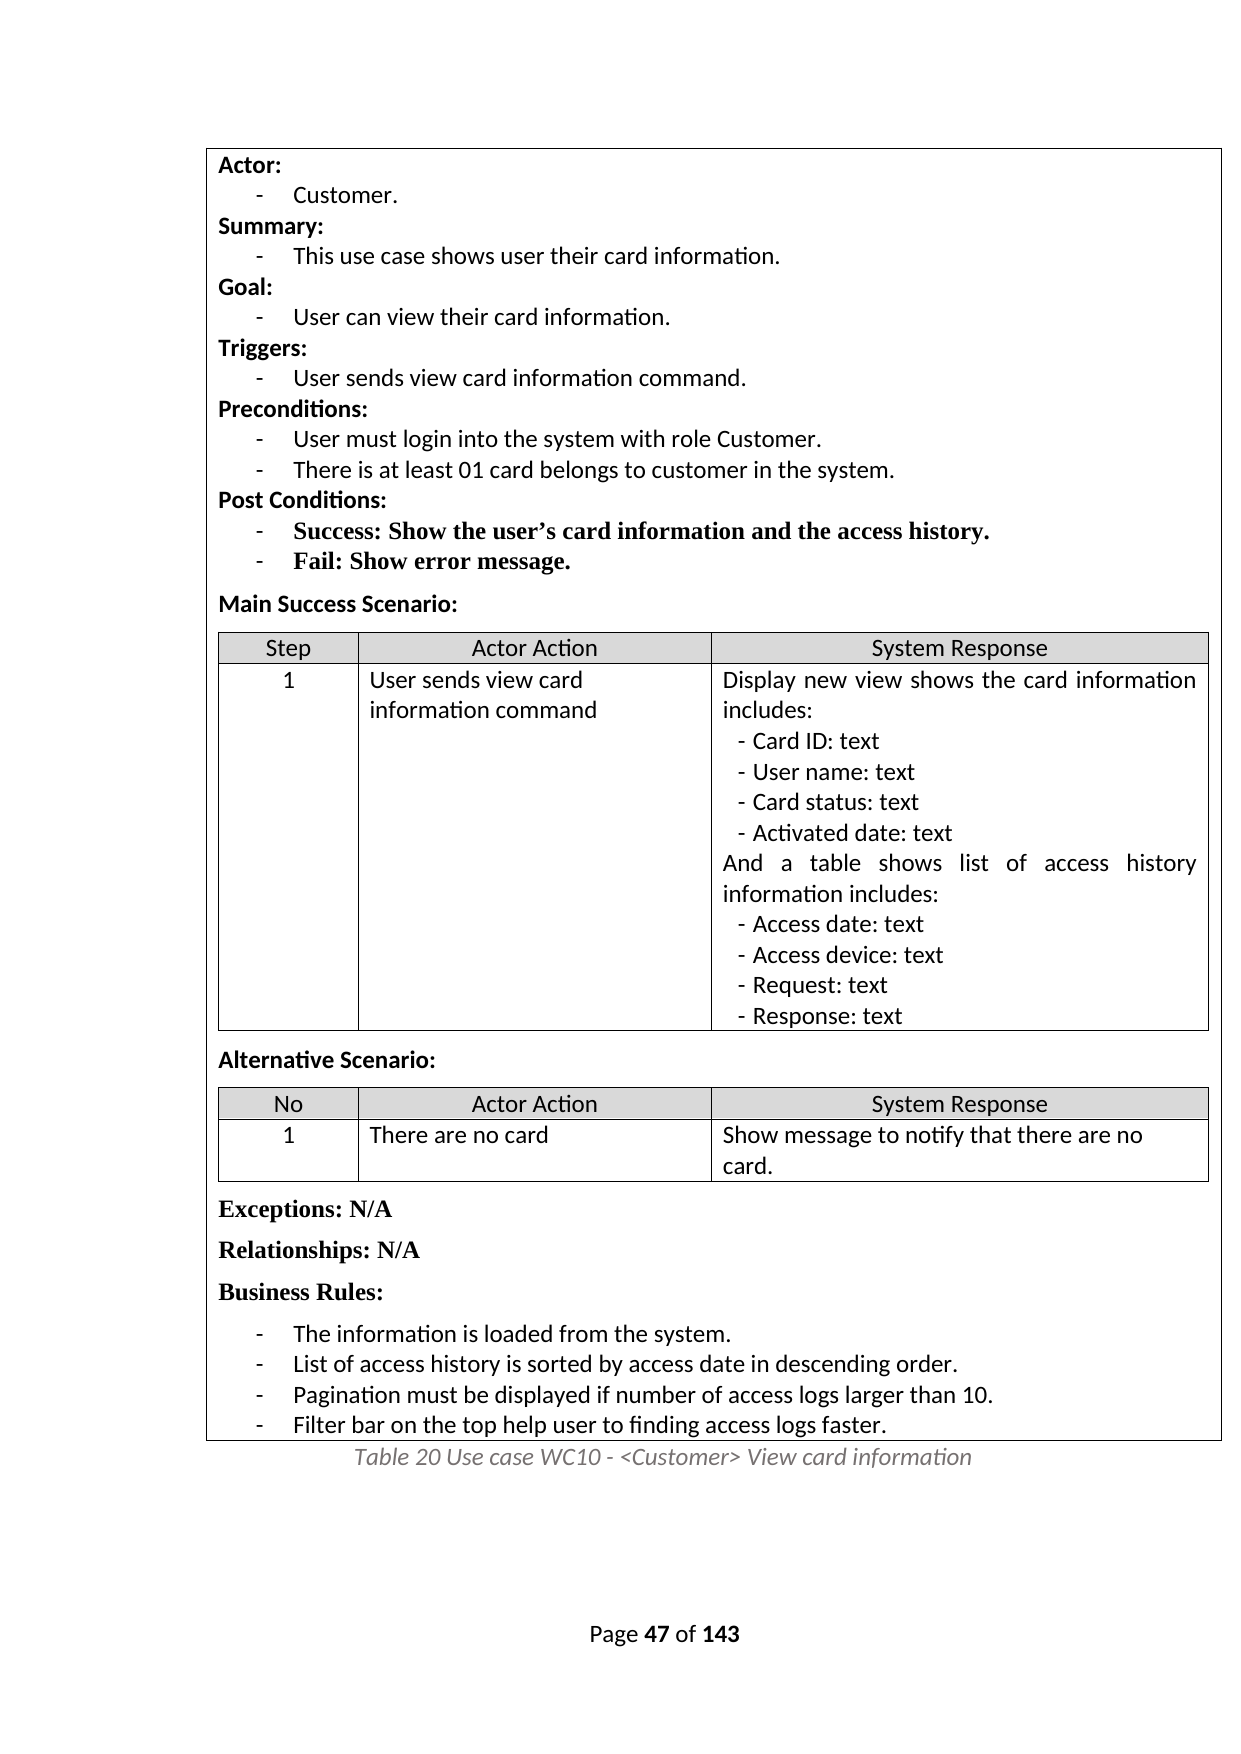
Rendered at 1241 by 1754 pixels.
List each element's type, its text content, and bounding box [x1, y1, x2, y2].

table_cell Actor: Customer. Summary: This use case shows user their card information. Goal: User can view their card information. Triggers: User sends view card information command. Preconditions: User must login into the system with role Customer. There is at least 01 card belongs to customer in the system. Post Conditions: Success: Show the user’s card information and the access history. Fail: Show error message. Main Success Scenario: Alternative Scenario: Exceptions: N/A Relationships: N/A Business Rules: The information is loaded from the system. List of access history is sorted by access date in descending order. Pagination must be displayed if number of access logs larger than 10. Filter bar on the top help user to finding access logs faster. [207, 149, 1221, 1440]
